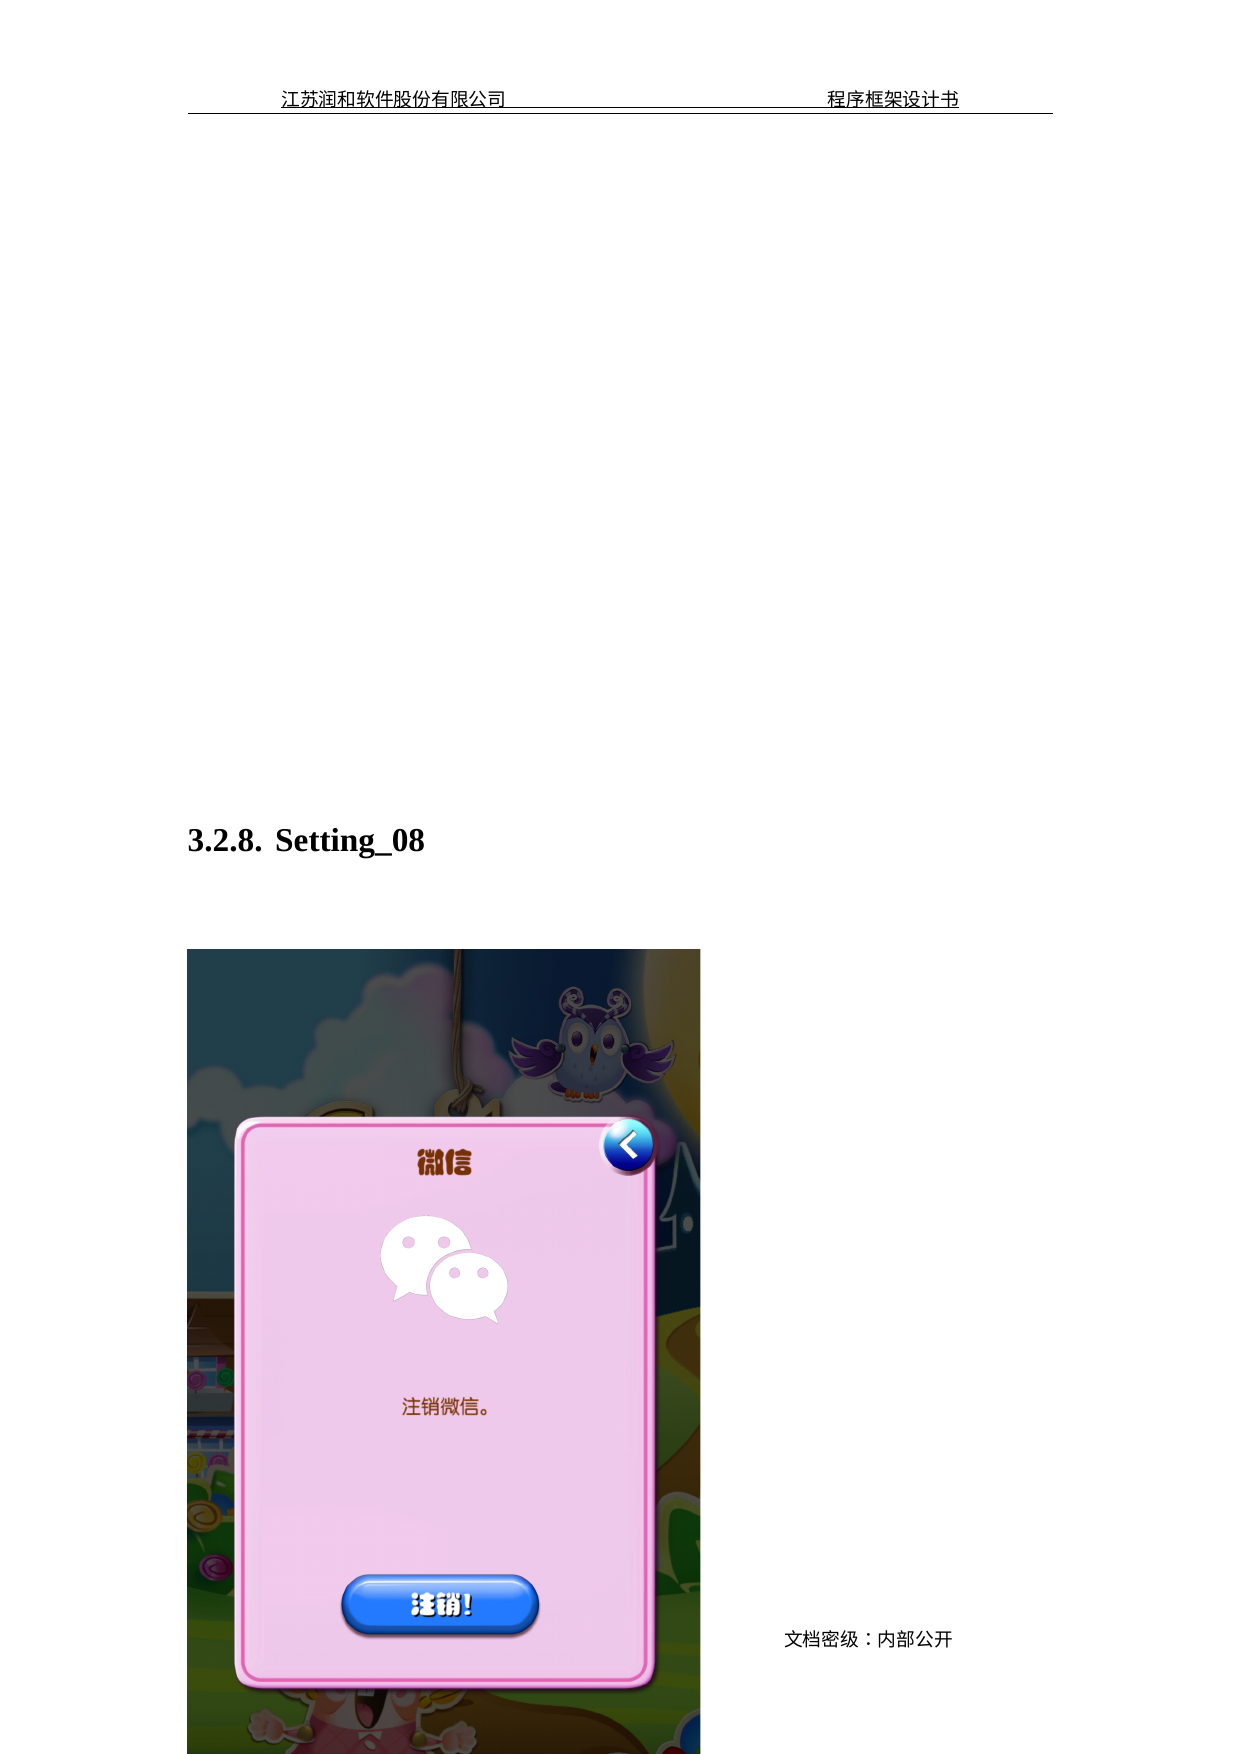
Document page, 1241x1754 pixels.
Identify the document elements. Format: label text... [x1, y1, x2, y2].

picture [187, 949, 701, 1754]
subtitle Setting_08 [187, 807, 1053, 872]
